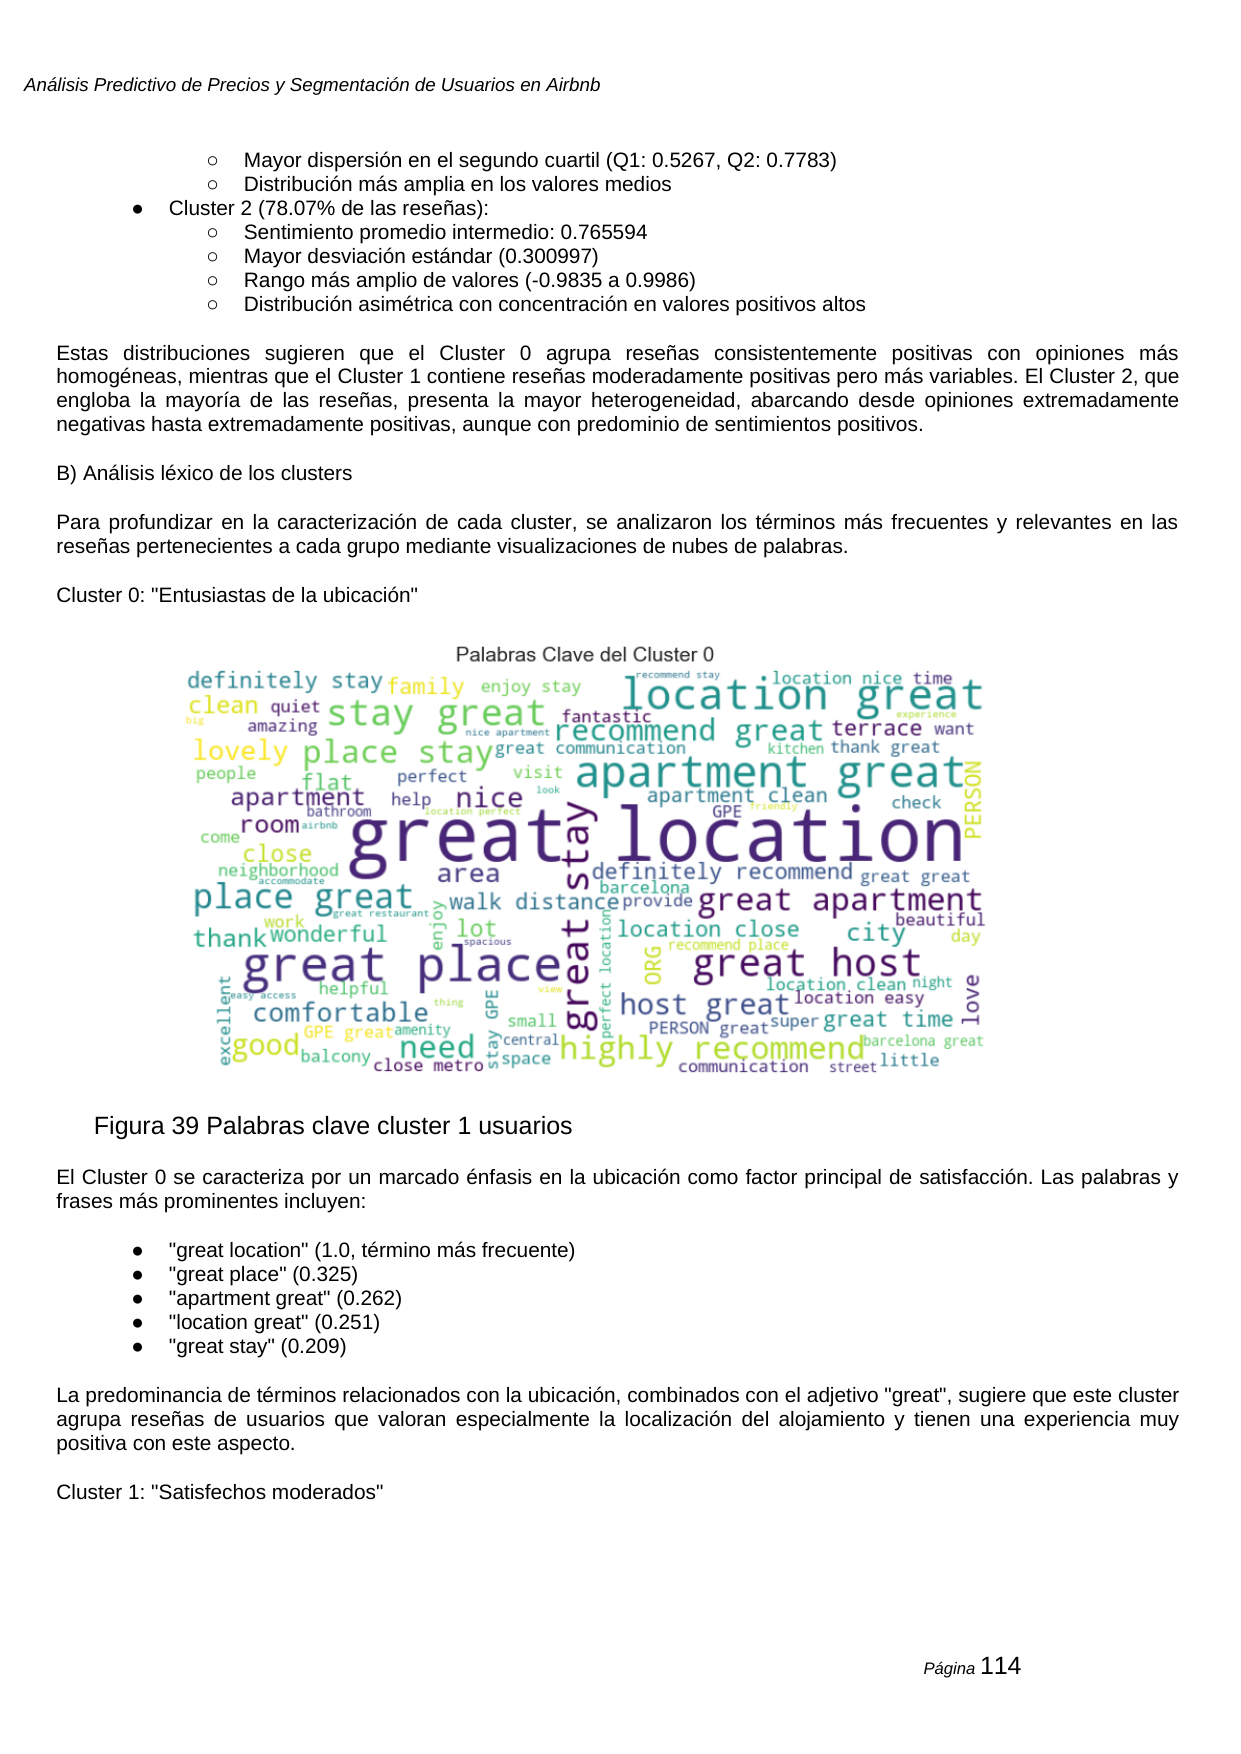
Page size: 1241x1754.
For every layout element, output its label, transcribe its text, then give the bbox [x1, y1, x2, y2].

list "apartment great" (0.262) [131, 1286, 1059, 1310]
list "great place" (0.325) [131, 1262, 1059, 1286]
text Para profundizar en la caracterización de cada cluster, se analizaron los términos más frecuentes y relevantes en las reseñas pertenecientes a cada grupo mediante visualizaciones de nubes de palabras. [56, 510, 1181, 558]
text B) Análisis léxico de los clusters [56, 461, 1181, 485]
list "great stay" (0.209) [131, 1334, 1059, 1358]
text Cluster 1: "Satisfechos moderados" [56, 1479, 1059, 1503]
text El Cluster 0 se caracteriza por un marcado énfasis en la ubicación como factor principal de satisfacción. Las palabras y frases más prominentes incluyen: [56, 1165, 1181, 1213]
picture [93, 632, 1059, 1112]
list "location great" (0.251) [131, 1310, 1059, 1334]
text Cluster 0: "Entusiastas de la ubicación" [56, 583, 1181, 607]
list "great location" (1.0, término más frecuente) [131, 1238, 1059, 1262]
list Distribución asimétrica con concentración en valores positivos altos [206, 291, 1059, 315]
list Sentimiento promedio intermedio: 0.765594 [206, 219, 1059, 243]
text Estas distribuciones sugieren que el Cluster 0 agrupa reseñas consistentemente positivas con opiniones más homogéneas, mientras que el Cluster 1 contiene reseñas moderadamente positivas pero más variables. El Cluster 2, que engloba la mayoría de las reseñas, presenta la mayor heterogeneidad, abarcando desde opiniones extremadamente negativas hasta extremadamente positivas, aunque con predominio de sentimientos positivos. [56, 340, 1181, 436]
list Mayor dispersión en el segundo cuartil (Q1: 0.5267, Q2: 0.7783) [206, 148, 1059, 172]
text Figura 39 Palabras clave cluster 1 usuarios [94, 1112, 1059, 1140]
list Rango más amplio de valores (-0.9835 a 0.9986) [206, 267, 1059, 291]
list Cluster 2 (78.07% de las reseñas): [131, 196, 1059, 219]
text La predominancia de términos relacionados con la ubicación, combinados con el adjetivo "great", sugiere que este cluster agrupa reseñas de usuarios que valoran especialmente la localización del alojamiento y tienen una experiencia muy positiva con este aspecto. [56, 1383, 1181, 1454]
list Mayor desviación estándar (0.300997) [206, 243, 1059, 267]
list Distribución más amplia en los valores medios [206, 172, 1059, 196]
